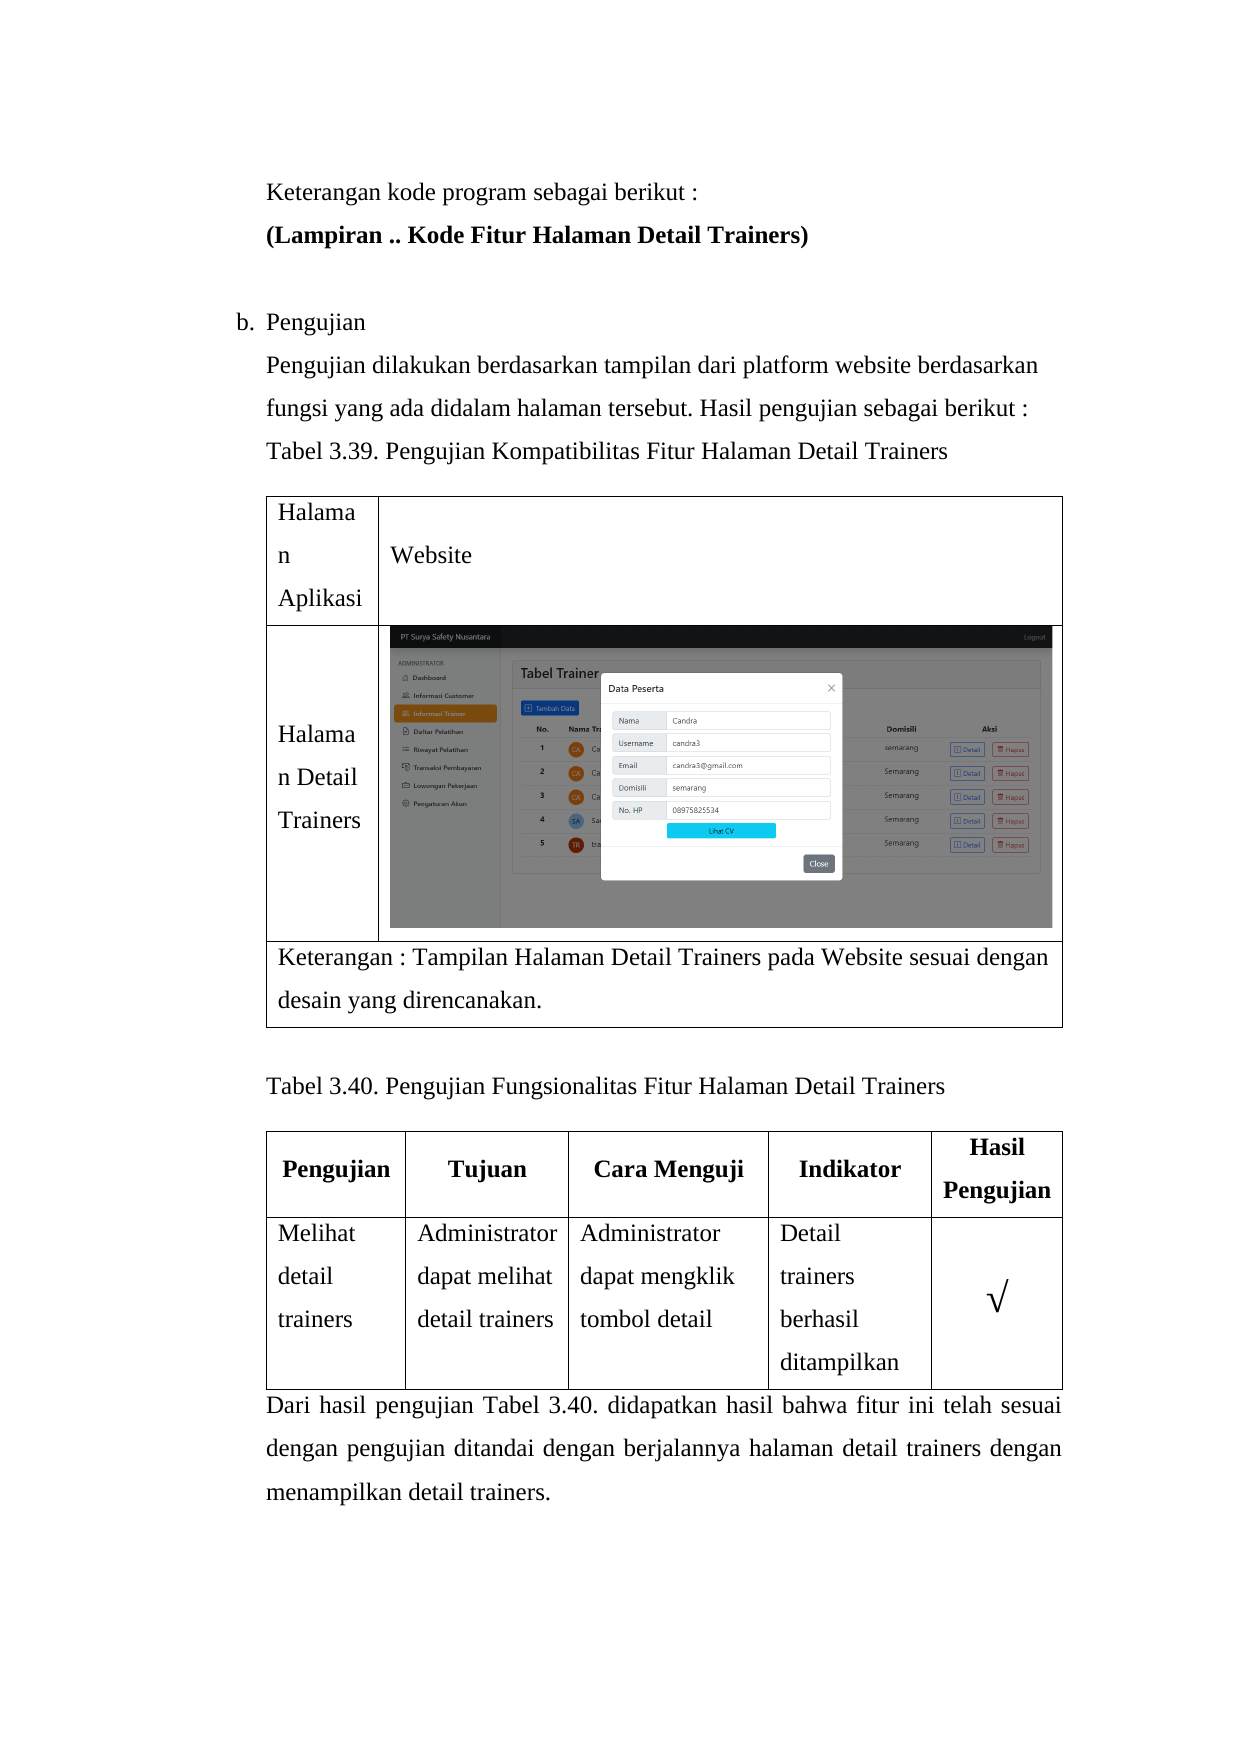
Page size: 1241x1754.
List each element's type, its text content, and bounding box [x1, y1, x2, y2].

table_header Website [379, 497, 1062, 625]
table_header Tujuan [406, 1132, 568, 1217]
list Dari hasil pengujian Tabel 3.40. didapatkan hasil bahwa fitur ini telah sesuai dengan pengujian ditandai dengan berjalannya halaman detail trainers dengan menampilkan detail trainers. [266, 1390, 1063, 1505]
list Tabel 3.40. Pengujian Fungsionalitas Fitur Halaman Detail Trainers [266, 1071, 1063, 1100]
table_cell Melihat detail trainers [267, 1218, 405, 1389]
table_cell Halaman Detail Trainers [267, 626, 378, 941]
table_cell Administrator dapat melihat detail trainers [406, 1218, 568, 1389]
list Pengujian dilakukan berdasarkan tampilan dari platform website berdasarkan fungsi yang ada didalam halaman tersebut. Hasil pengujian sebagai berikut : [266, 350, 1063, 422]
list Tabel 3.39. Pengujian Kompatibilitas Fitur Halaman Detail Trainers [266, 436, 1063, 465]
table_header Halaman Aplikasi [267, 497, 378, 625]
table_header Indikator [769, 1132, 931, 1217]
table_header Pengujian [267, 1132, 405, 1217]
list Keterangan kode program sebagai berikut : [266, 177, 1063, 206]
table_cell Detail trainers berhasil ditampilkan [769, 1218, 931, 1389]
table_cell Keterangan : Tampilan Halaman Detail Trainers pada Website sesuai dengan desain yang direncanakan. [267, 942, 1062, 1027]
table_cell [379, 626, 1062, 941]
table_header Cara Menguji [569, 1132, 768, 1217]
table_cell √ [932, 1218, 1062, 1389]
picture [390, 626, 1053, 928]
table_cell Administrator dapat mengklik tombol detail [569, 1218, 768, 1389]
list Pengujian [236, 307, 1063, 335]
table_header Hasil Pengujian [932, 1132, 1062, 1217]
list (Lampiran .. Kode Fitur Halaman Detail Trainers) [266, 220, 1063, 249]
